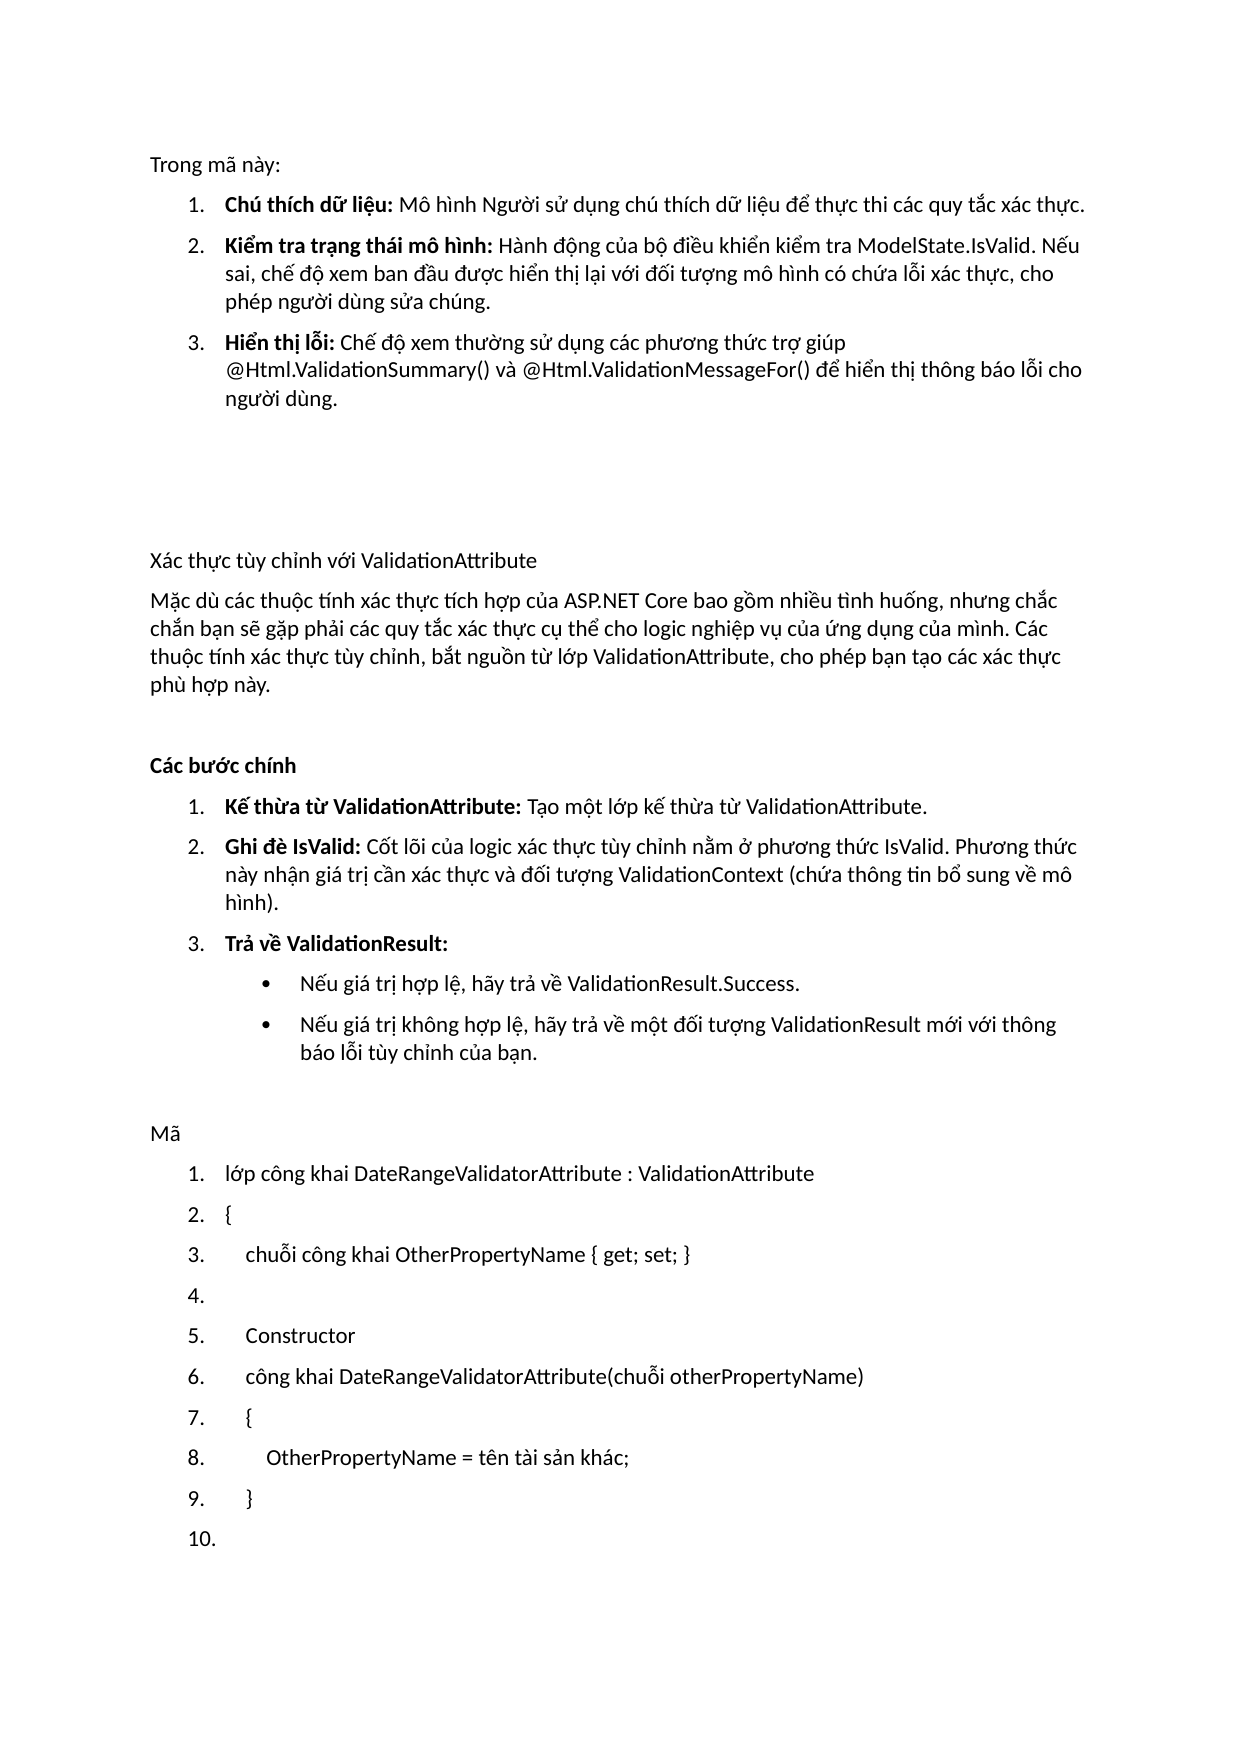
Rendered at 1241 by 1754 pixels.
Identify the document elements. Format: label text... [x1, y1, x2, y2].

text Mã [150, 1119, 1090, 1147]
text Xác thực tùy chỉnh với ValidationAttribute [150, 546, 1090, 574]
list Nếu giá trị không hợp lệ, hãy trả về một đối tượng ValidationResult mới với thông báo lỗi tùy chỉnh của bạn. [262, 1010, 1090, 1066]
list Kiểm tra trạng thái mô hình: Hành động của bộ điều khiển kiểm tra ModelState.IsValid. Nếu sai, chế độ xem ban đầu được hiển thị lại với đối tượng mô hình có chứa lỗi xác thực, cho phép người dùng sửa chúng. [187, 231, 1090, 315]
list Kế thừa từ ValidationAttribute: Tạo một lớp kế thừa từ ValidationAttribute. [187, 792, 1090, 820]
list OtherPropertyName = tên tài sản khác; [187, 1443, 1090, 1471]
list Chú thích dữ liệu: Mô hình Người sử dụng chú thích dữ liệu để thực thi các quy tắc xác thực. [187, 191, 1090, 218]
list Hiển thị lỗi: Chế độ xem thường sử dụng các phương thức trợ giúp @Html.ValidationSummary() và @Html.ValidationMessageFor() để hiển thị thông báo lỗi cho người dùng. [187, 328, 1090, 412]
list { [187, 1403, 1090, 1431]
text Trong mã này: [150, 150, 1090, 178]
list } [187, 1484, 1090, 1512]
text Các bước chính [150, 751, 1090, 779]
list Trả về ValidationResult: [187, 929, 1090, 957]
text Mặc dù các thuộc tính xác thực tích hợp của ASP.NET Core bao gồm nhiều tình huống, nhưng chắc chắn bạn sẽ gặp phải các quy tắc xác thực cụ thể cho logic nghiệp vụ của ứng dụng của mình. Các thuộc tính xác thực tùy chỉnh, bắt nguồn từ lớp ValidationAttribute, cho phép bạn tạo các xác thực phù hợp này. [150, 586, 1090, 698]
list { [187, 1200, 1090, 1228]
list Nếu giá trị hợp lệ, hãy trả về ValidationResult.Success. [262, 969, 1090, 997]
list Ghi đè IsValid: Cốt lõi của logic xác thực tùy chỉnh nằm ở phương thức IsValid. Phương thức này nhận giá trị cần xác thực và đối tượng ValidationContext (chứa thông tin bổ sung về mô hình). [187, 832, 1090, 916]
list Constructor [187, 1322, 1090, 1350]
list lớp công khai DateRangeValidatorAttribute : ValidationAttribute [187, 1159, 1090, 1188]
list chuỗi công khai OtherPropertyName { get; set; } [187, 1241, 1090, 1269]
list công khai DateRangeValidatorAttribute(chuỗi otherPropertyName) [187, 1362, 1090, 1390]
